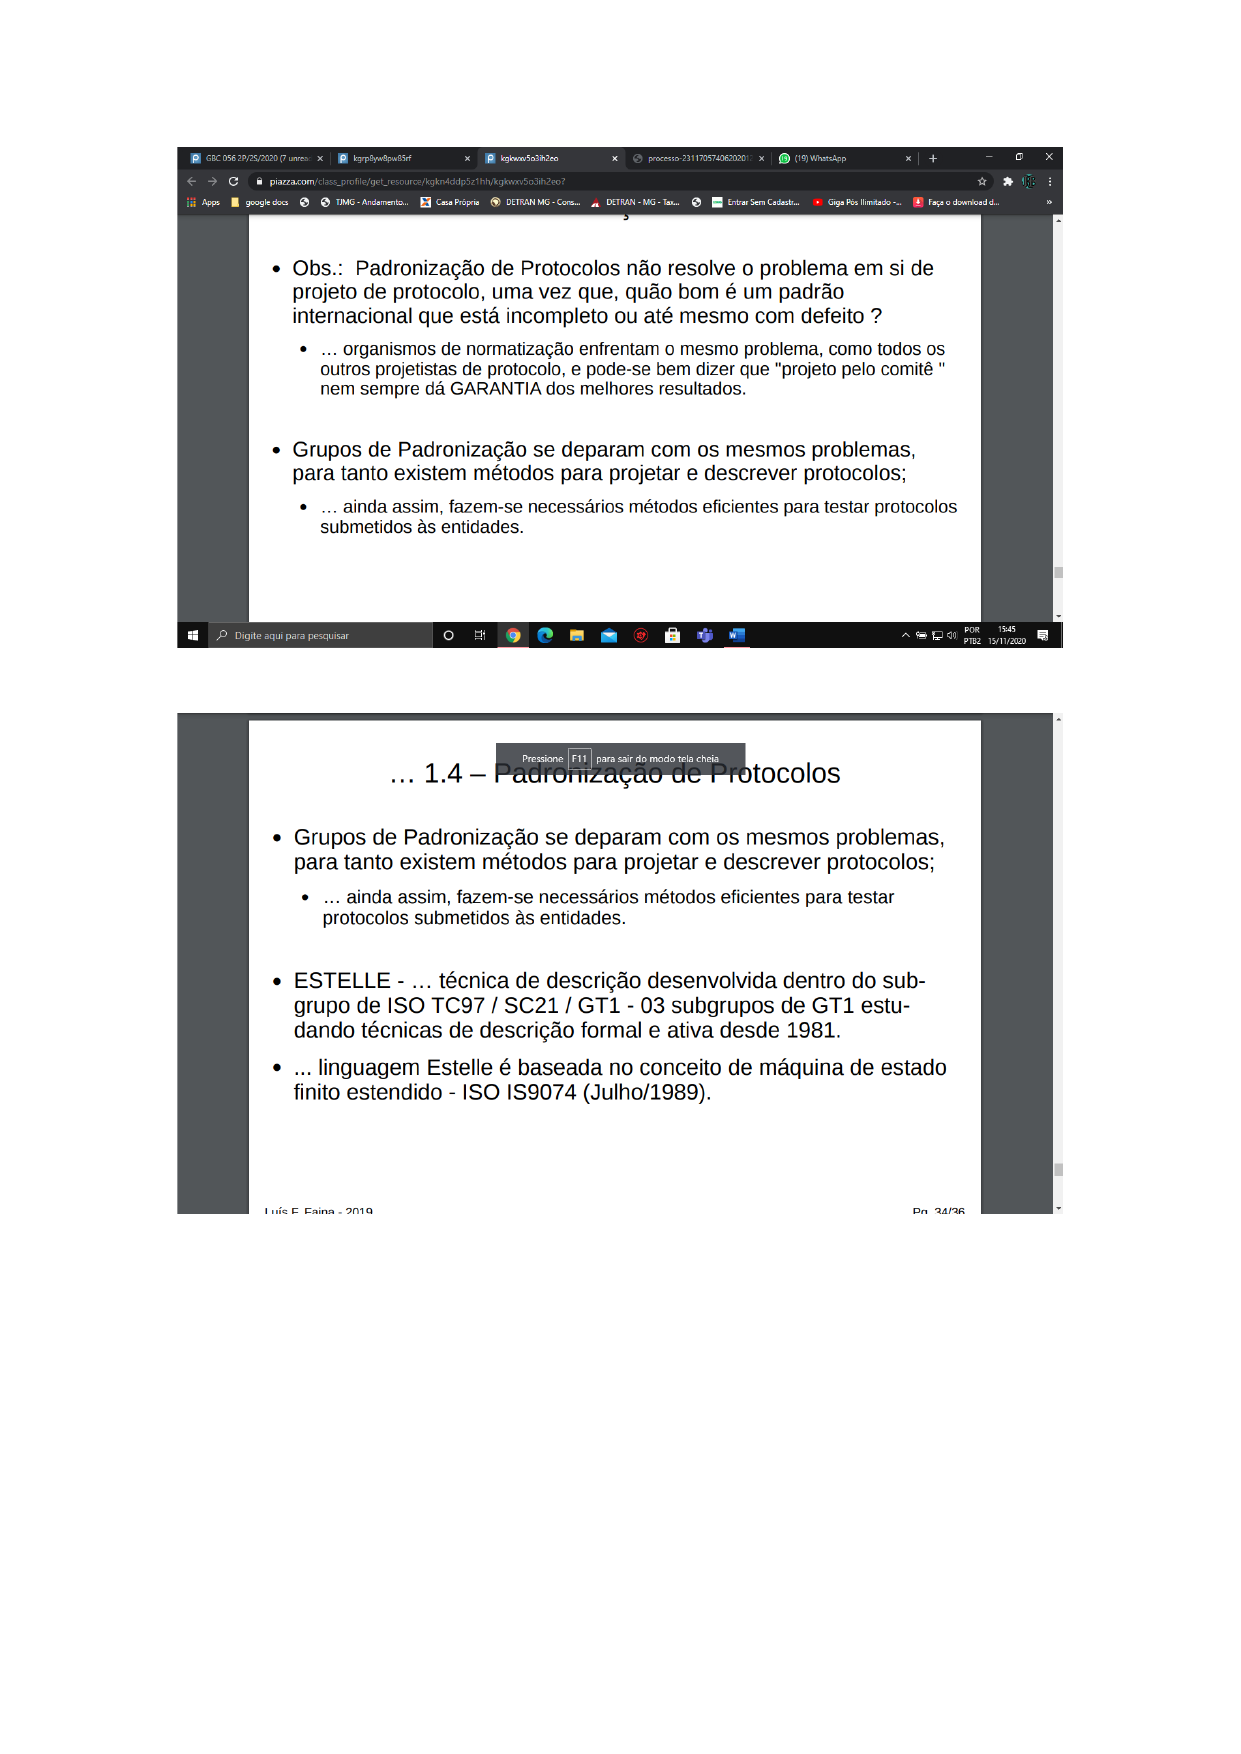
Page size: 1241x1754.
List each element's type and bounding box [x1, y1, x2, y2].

picture [177, 147, 1063, 648]
picture [177, 713, 1063, 1214]
